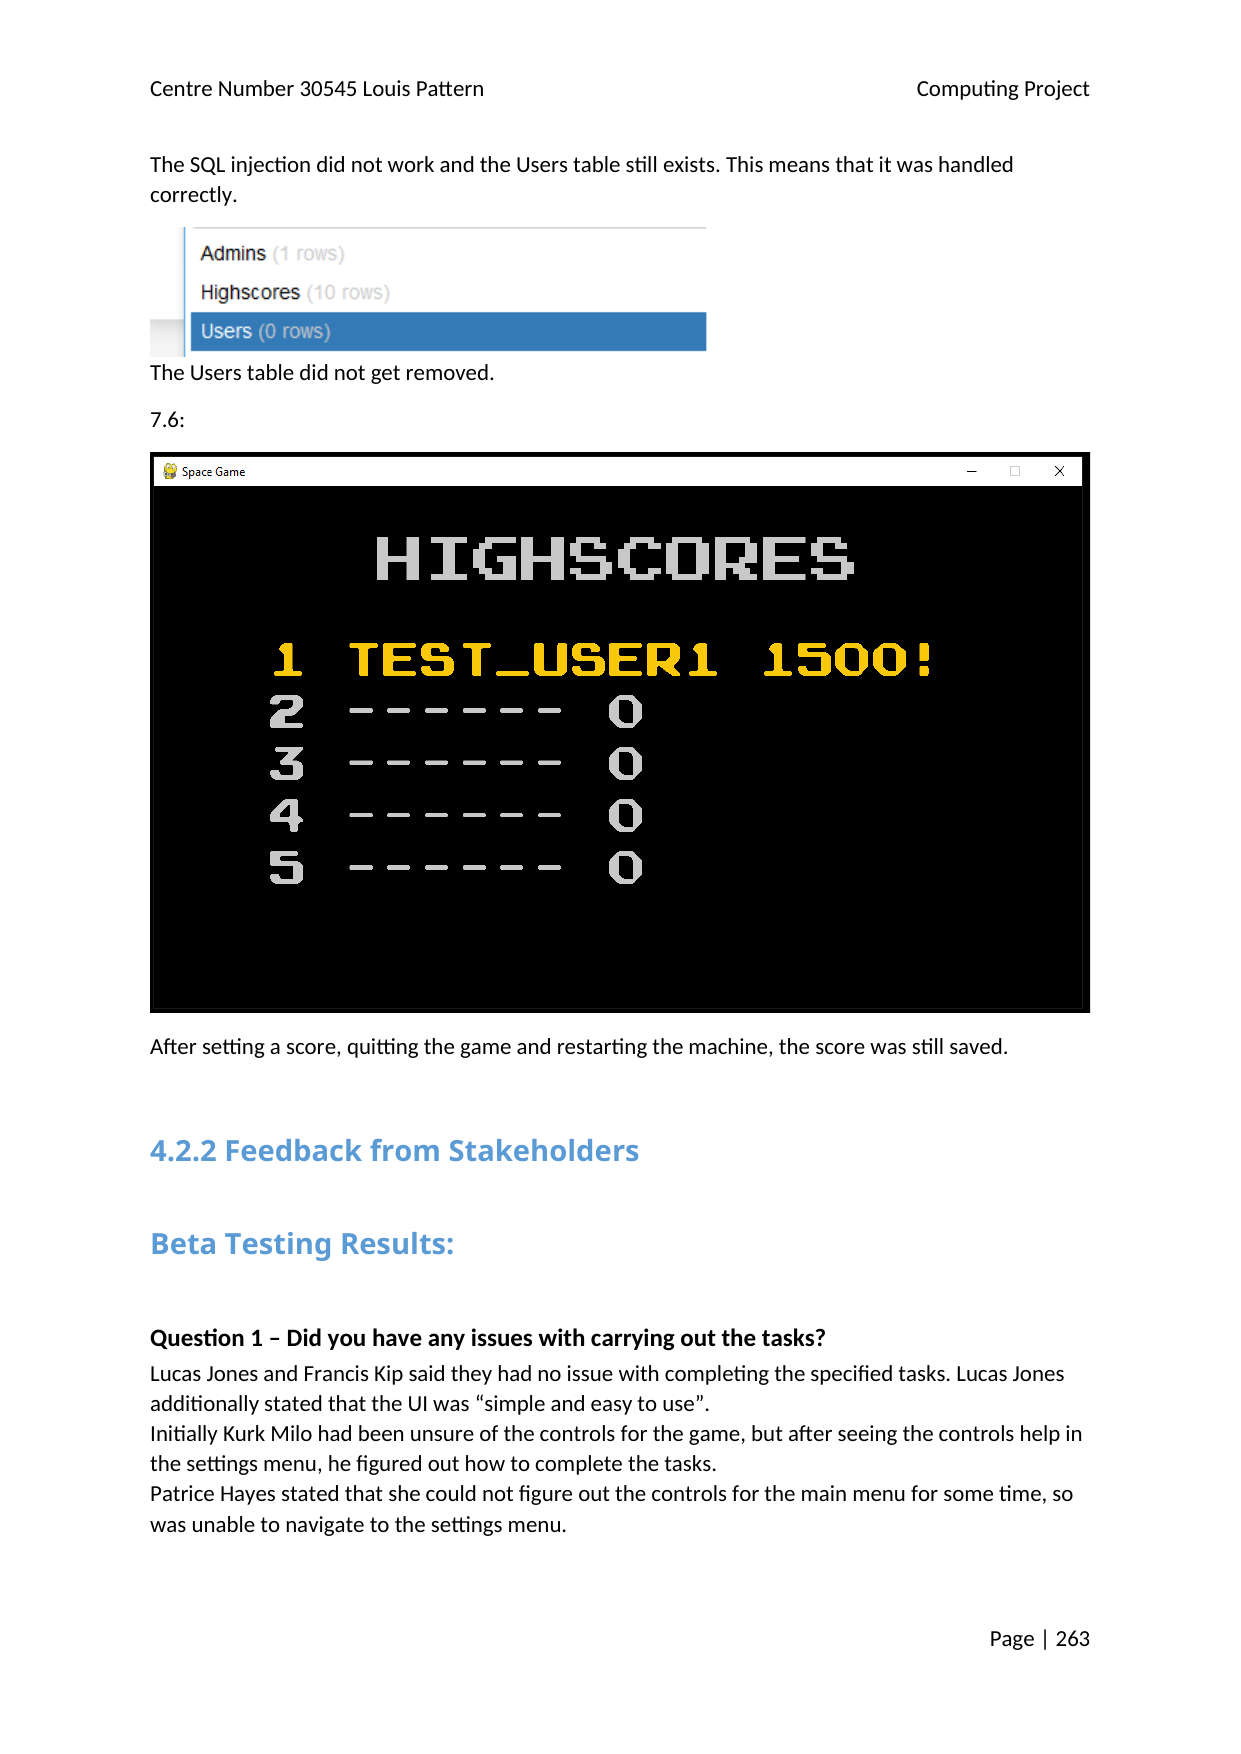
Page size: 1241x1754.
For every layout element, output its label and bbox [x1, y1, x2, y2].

picture [150, 227, 707, 357]
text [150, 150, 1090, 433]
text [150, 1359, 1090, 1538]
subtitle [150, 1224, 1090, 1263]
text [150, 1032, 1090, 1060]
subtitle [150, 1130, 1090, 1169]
picture [150, 452, 1091, 1013]
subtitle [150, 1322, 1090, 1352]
